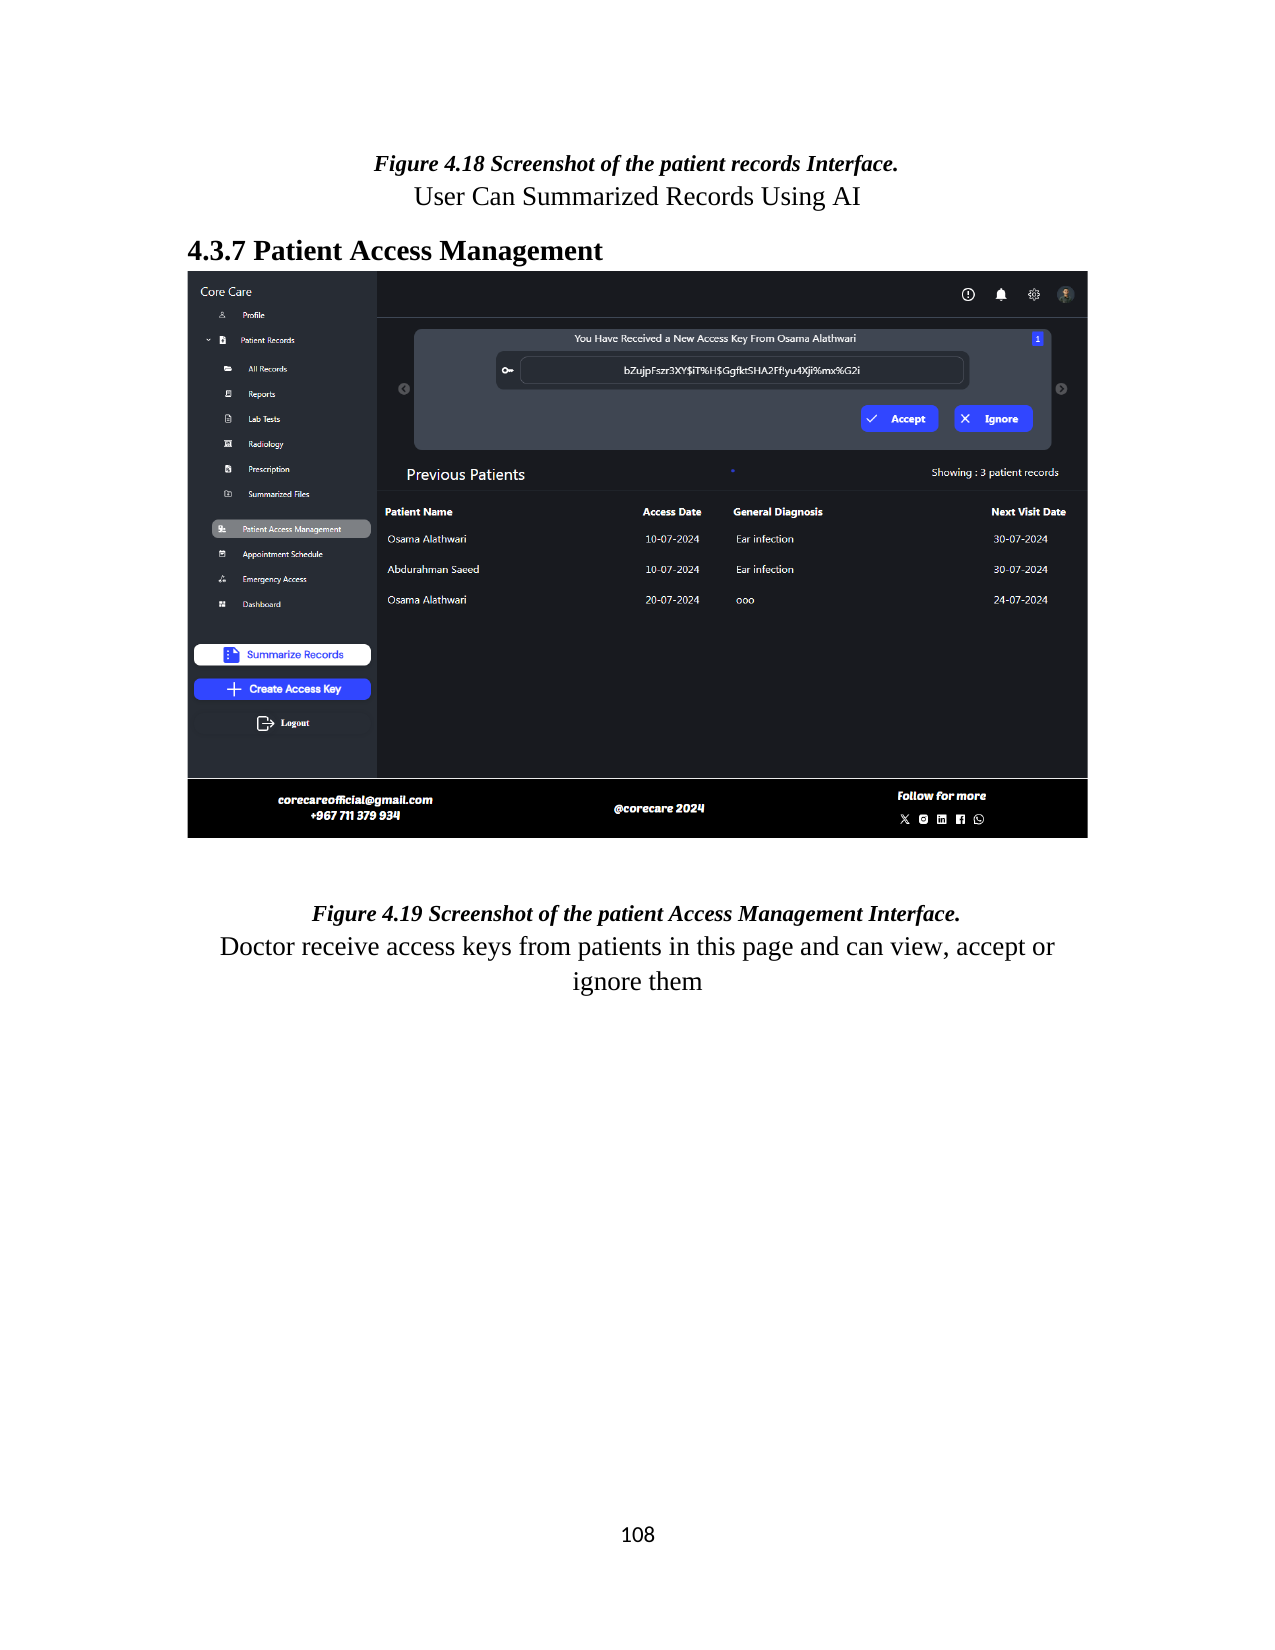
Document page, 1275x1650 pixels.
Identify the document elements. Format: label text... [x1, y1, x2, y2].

subtitle 4.3.7 Patient Access Management [187, 233, 1087, 266]
text User Can Summarized Records Using AI [187, 180, 1087, 211]
picture [187, 271, 1088, 838]
subtitle Figure 4.18 Screenshot of the patient records Interface. [187, 150, 1087, 176]
text Doctor receive access keys from patients in this page and can view, accept or ignore them [187, 930, 1087, 997]
subtitle Figure 4.19 Screenshot of the patient Access Management Interface. [187, 899, 1087, 926]
